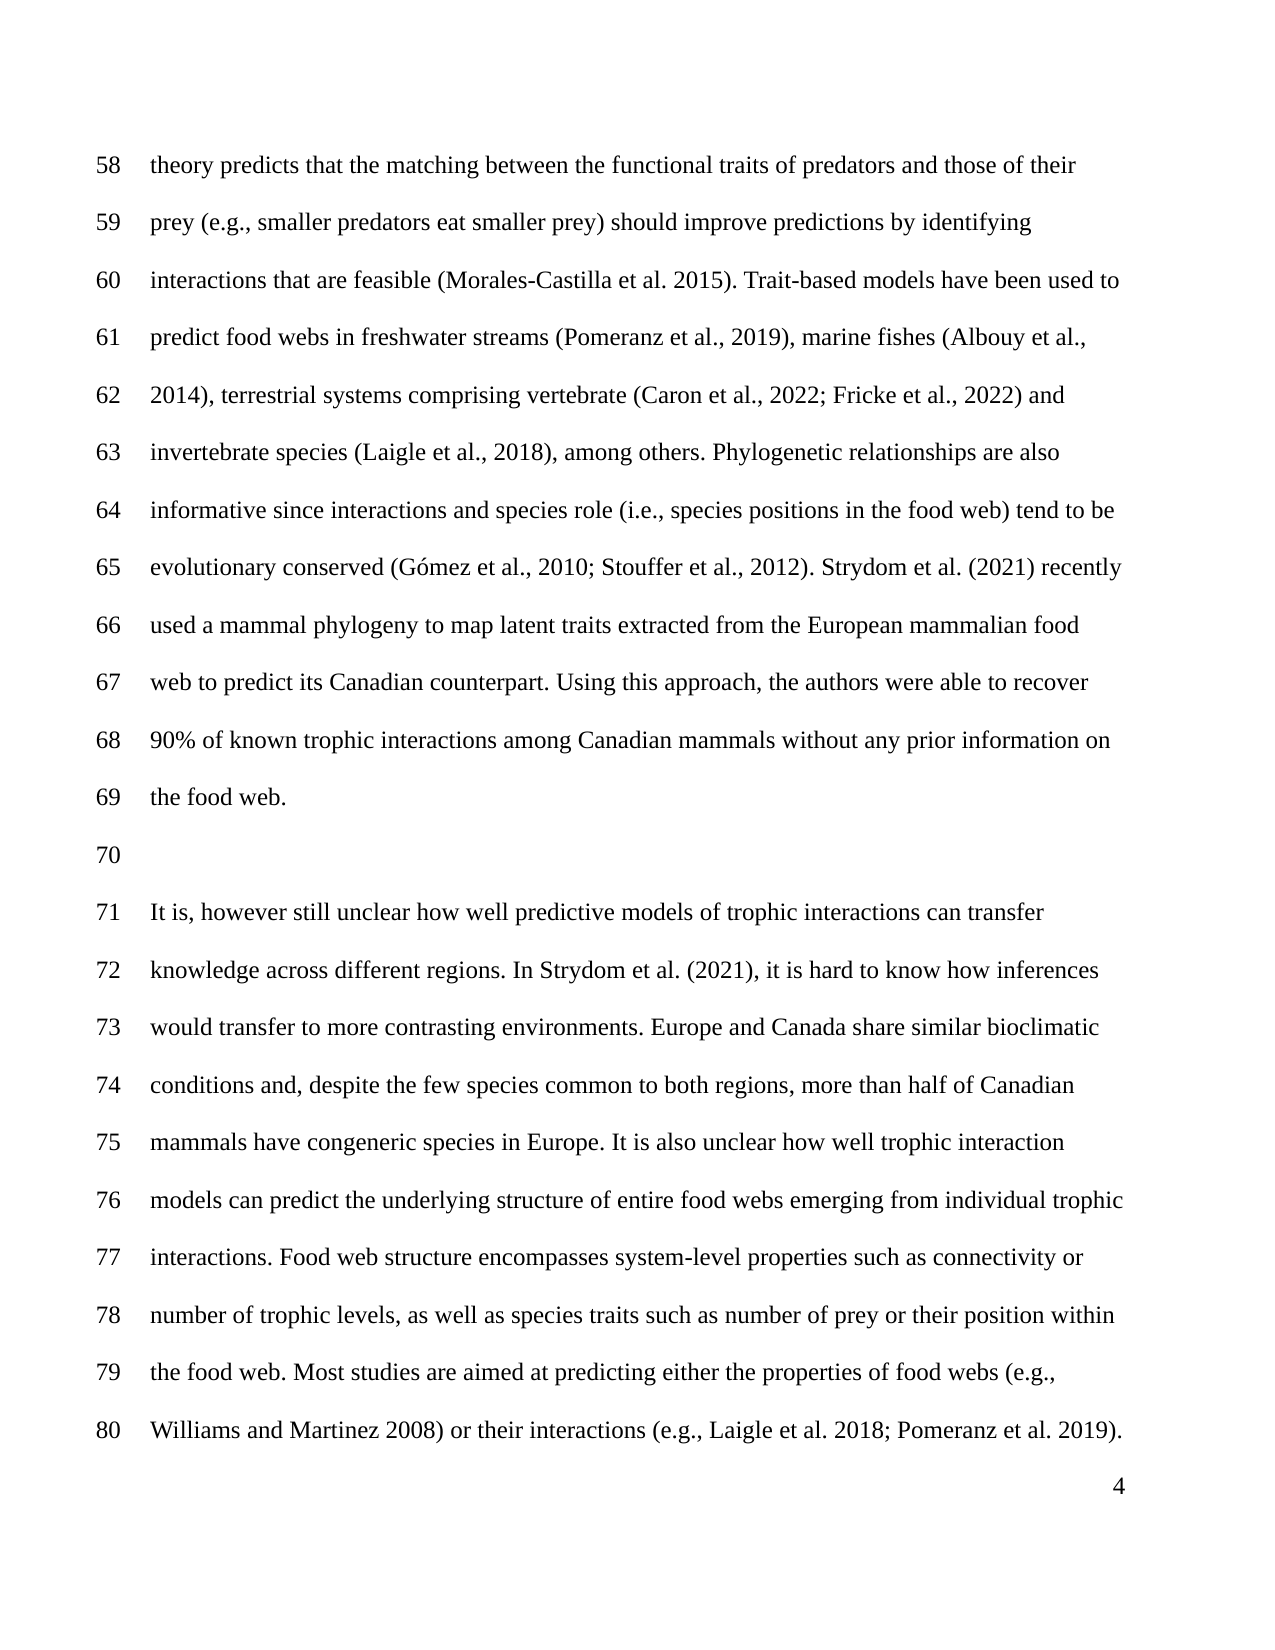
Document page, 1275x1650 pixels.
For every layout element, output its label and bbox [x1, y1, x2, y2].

text [150, 897, 1125, 1444]
text [150, 150, 1125, 811]
